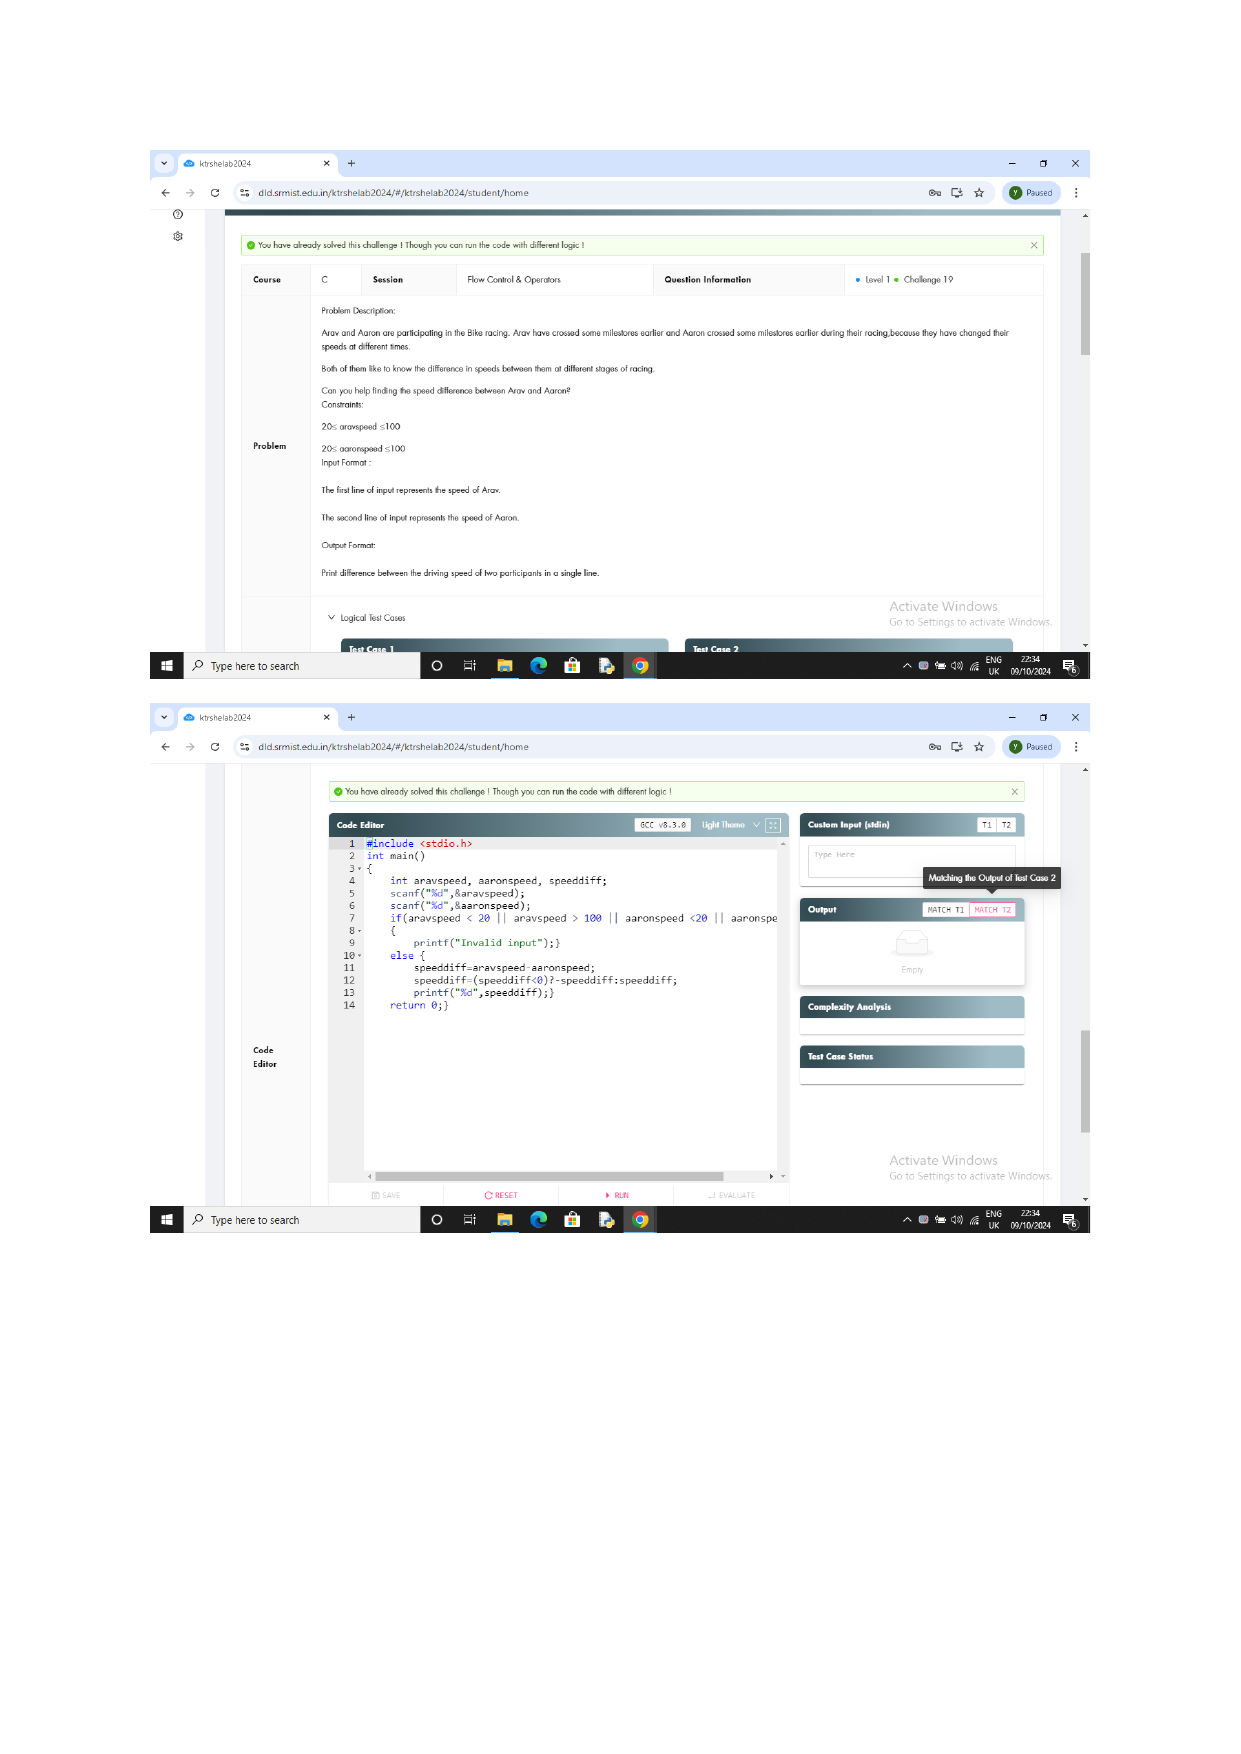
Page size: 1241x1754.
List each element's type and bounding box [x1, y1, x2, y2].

picture [150, 150, 1091, 679]
picture [150, 703, 1091, 1233]
